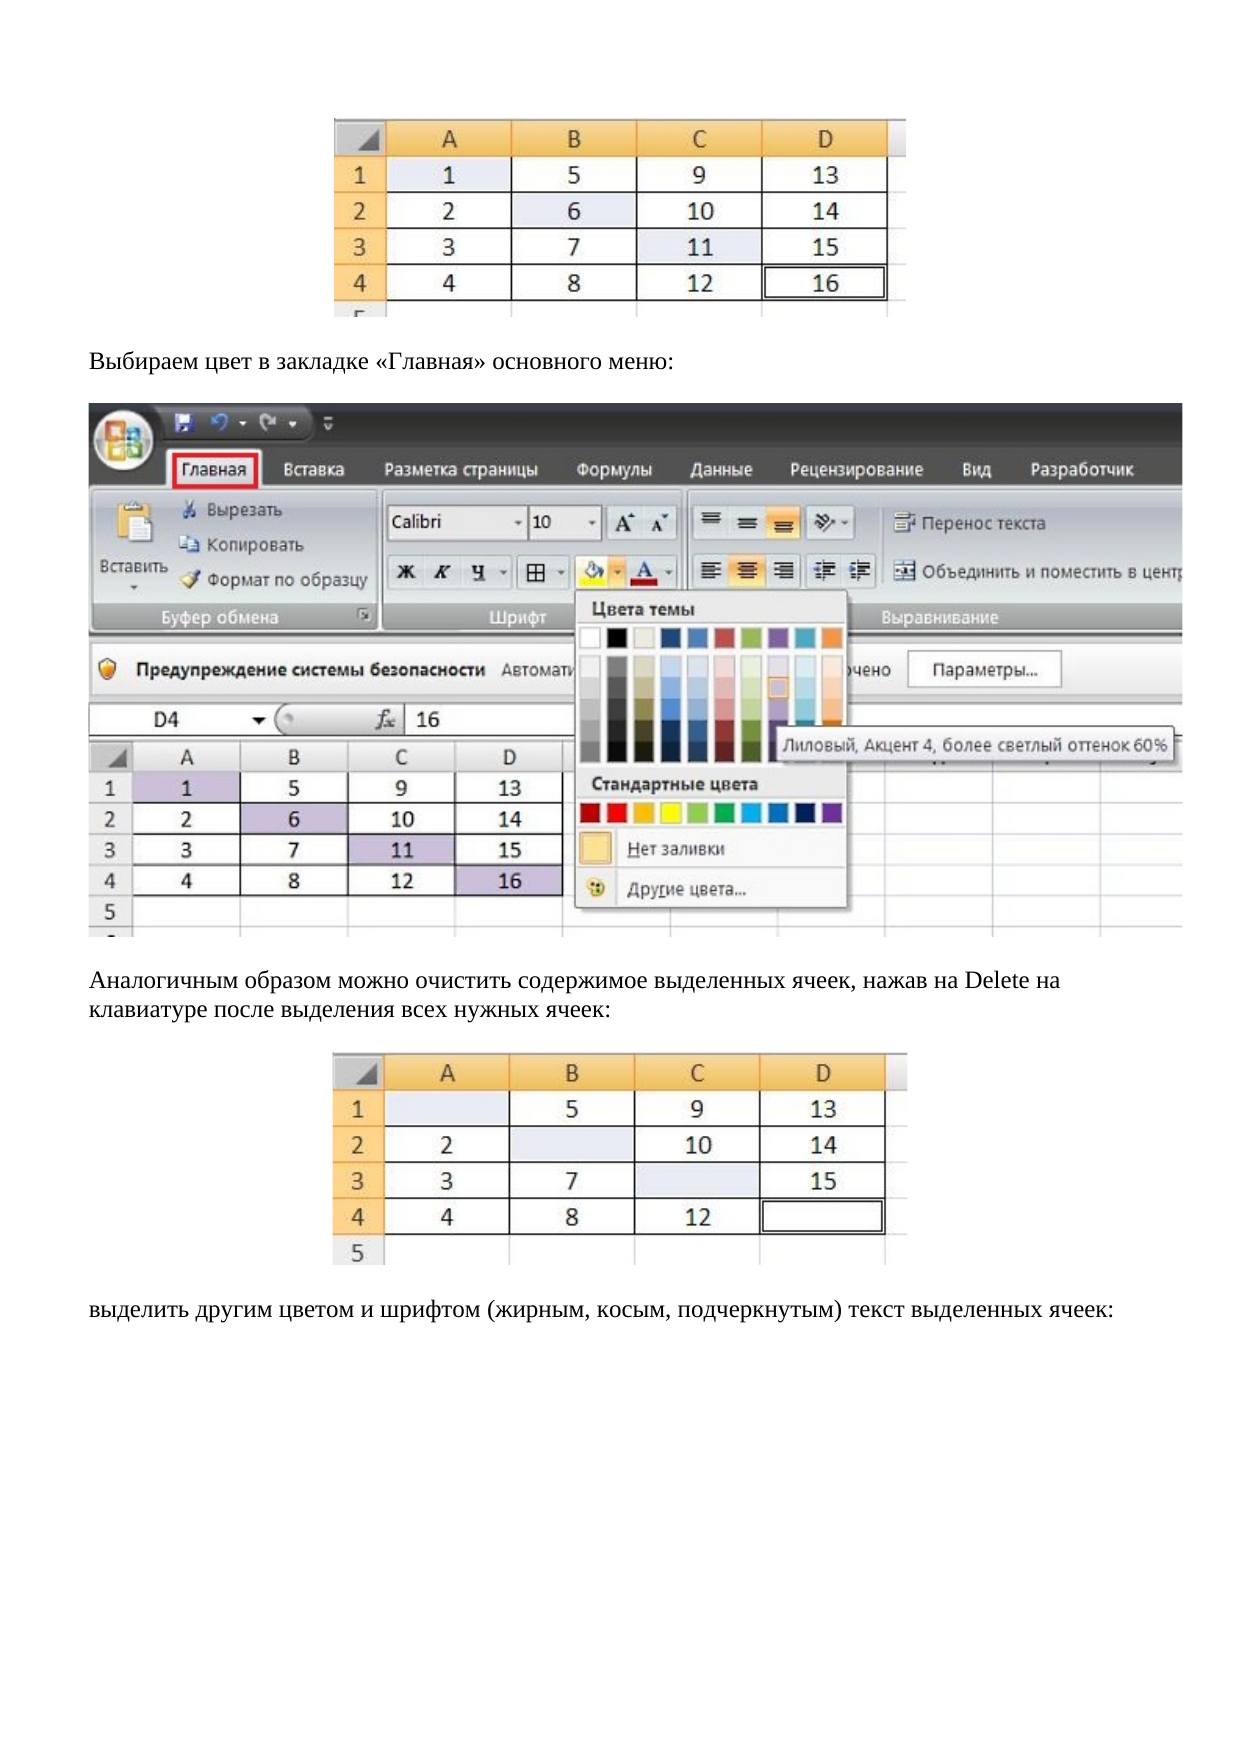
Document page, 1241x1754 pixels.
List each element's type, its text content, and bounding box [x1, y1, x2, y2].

text Аналогичным образом можно очистить содержимое выделенных ячеек, нажав на Delete на клавиатуре после выделения всех нужных ячеек: [88, 966, 1152, 1023]
picture [334, 118, 907, 317]
text выделить другим цветом и шрифтом (жирным, косым, подчеркнутым) текст выделенных ячеек: [88, 1294, 1152, 1323]
picture [88, 403, 1183, 937]
text Выбираем цвет в закладке «Главная» основного меню: [88, 346, 1152, 374]
picture [332, 1052, 908, 1265]
